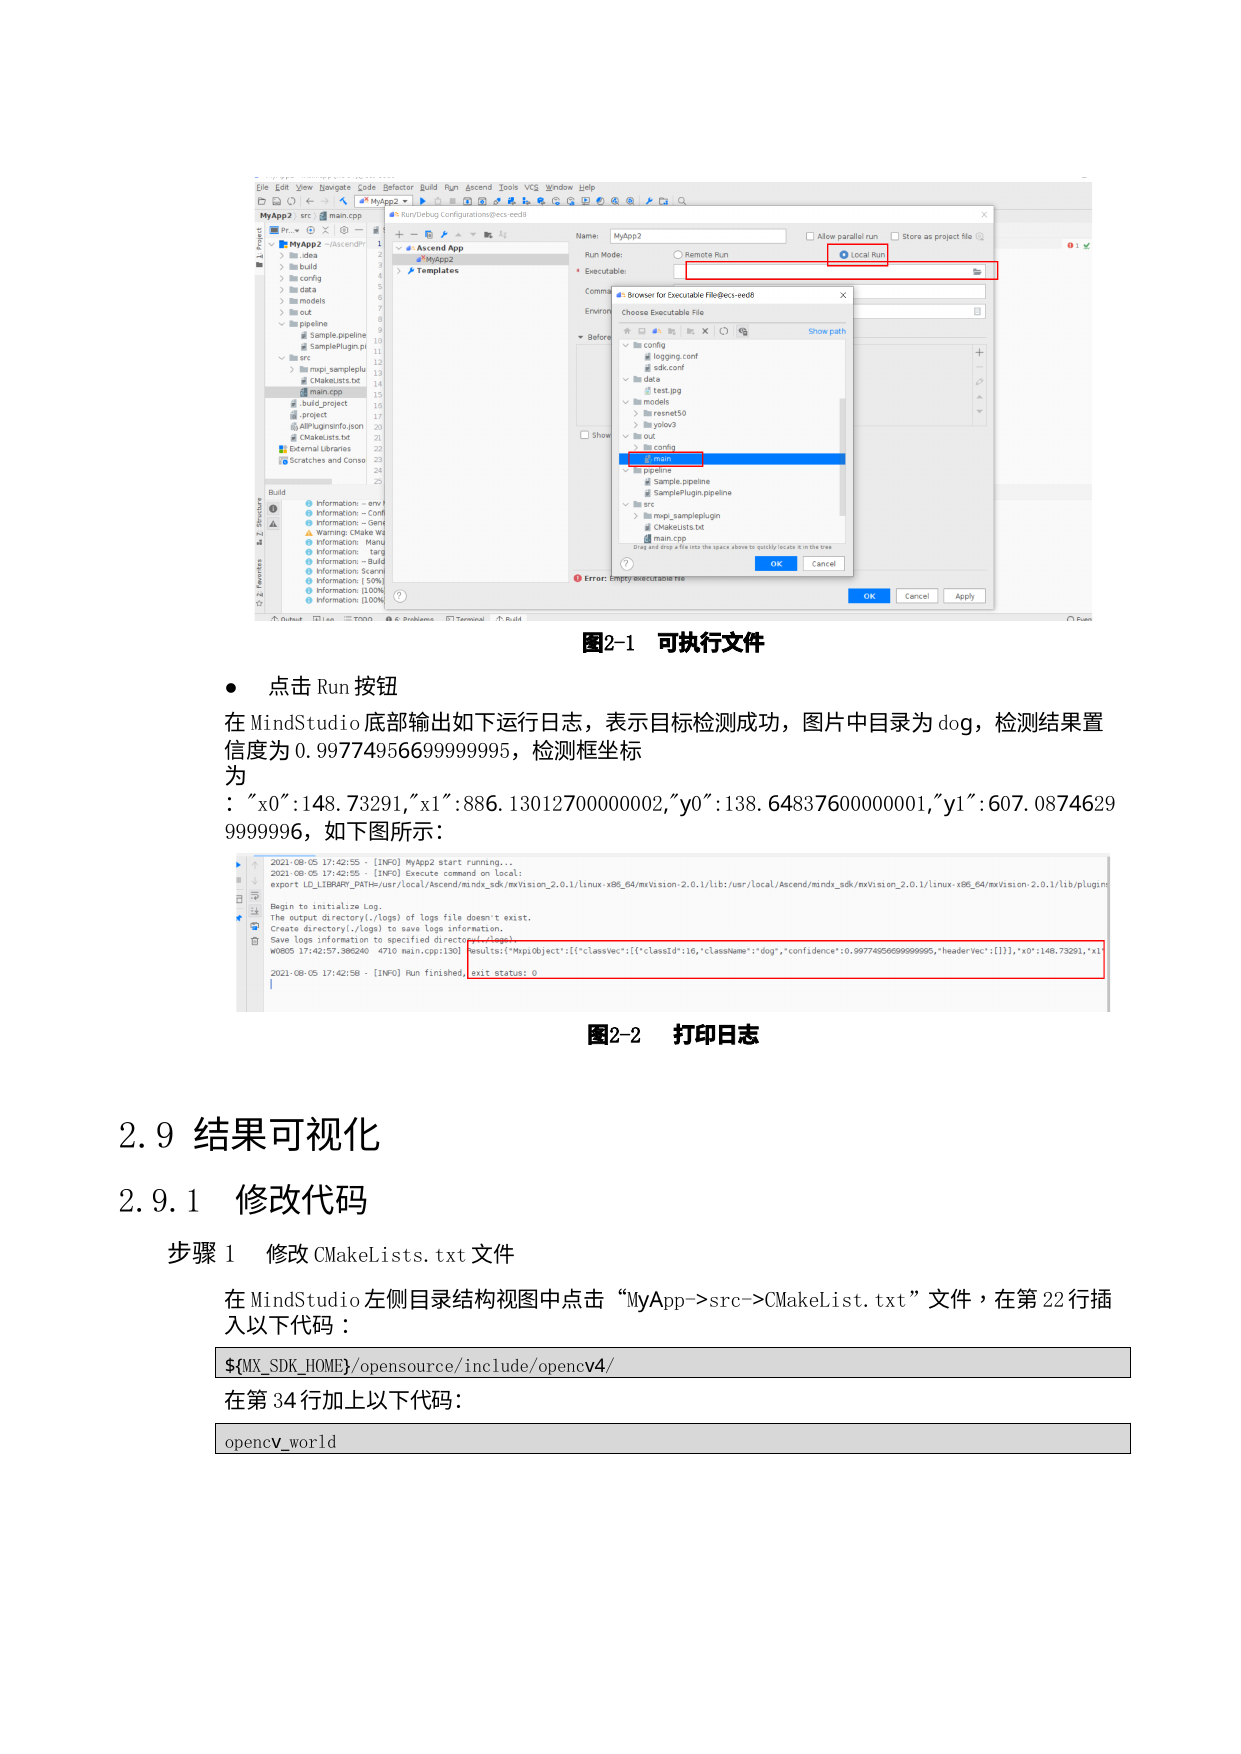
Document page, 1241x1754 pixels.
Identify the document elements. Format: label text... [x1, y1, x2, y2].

text 打印日志 [224, 1020, 1122, 1048]
subtitle 修改代码 [118, 1179, 1122, 1221]
text 修改CMakeLists.txt文件 [236, 1237, 1122, 1269]
subtitle 结果可视化 [118, 1111, 1122, 1158]
text 在MindStudio底部输出如下运行日志，表示目标检测成功，图片中目录为dog，检测结果置信度为0.99774956699999995，检测框坐标为："x0":148.73291,"x1":886.13012700000002,"y0":138.64837600000001,"y1":607.08746299999996，如下图所示： [224, 709, 1122, 845]
picture [236, 853, 1111, 1012]
text 可执行文件 [224, 628, 1122, 656]
text 在第34行加上以下代码： [224, 1387, 1122, 1414]
text ${MX_SDK_HOME}/opensource/include/opencv4/ [216, 1348, 1130, 1377]
text 点击Run按钮 [224, 673, 1122, 701]
text 在MindStudio左侧目录结构视图中点击“MyApp->src->CMakeList.txt”文件，在第22行插入以下代码 ： [224, 1286, 1122, 1339]
picture [254, 177, 1093, 621]
text opencv_world [216, 1424, 1130, 1453]
